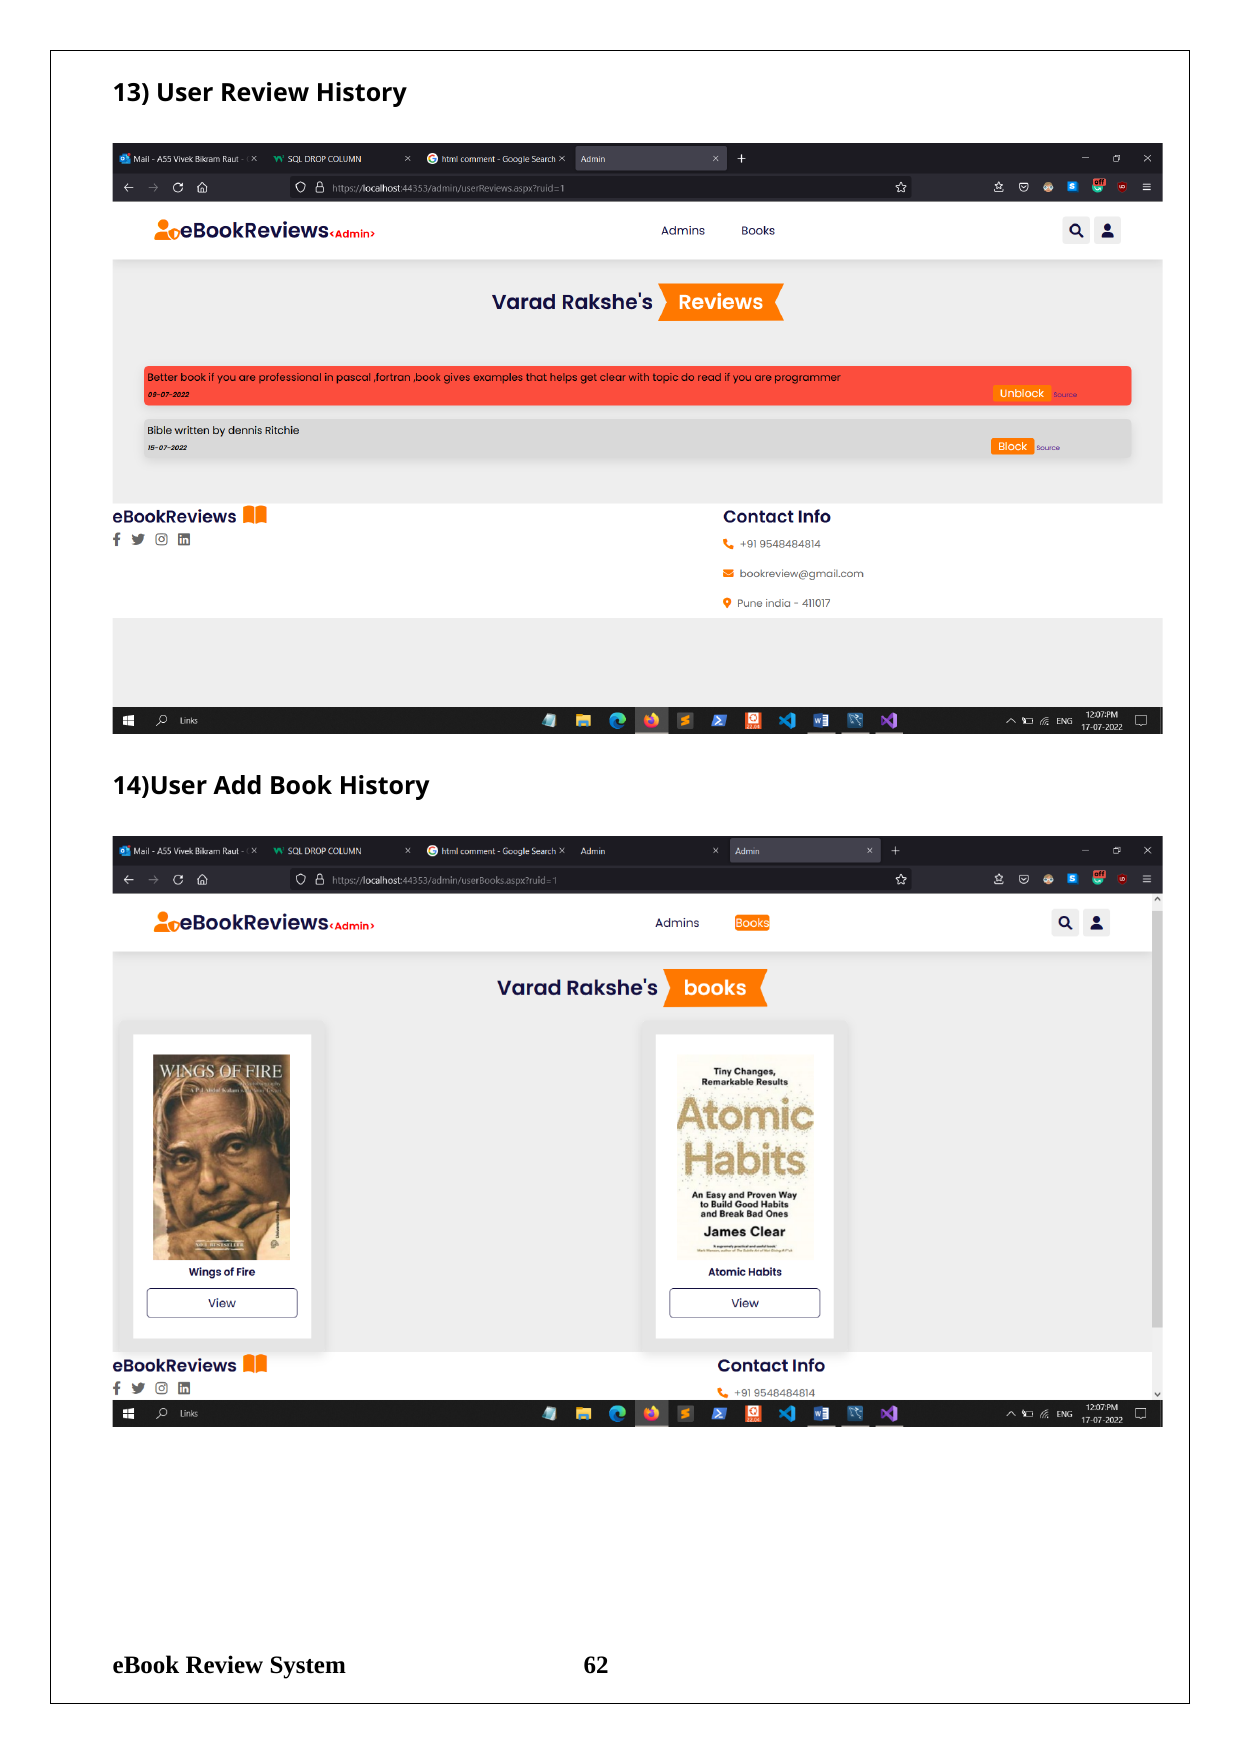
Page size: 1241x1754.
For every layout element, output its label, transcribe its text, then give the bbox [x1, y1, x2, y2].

text 13) User Review History [112, 75, 1162, 109]
picture [112, 143, 1163, 734]
picture [112, 836, 1163, 1427]
text 14)User Add Book History [112, 734, 1162, 802]
